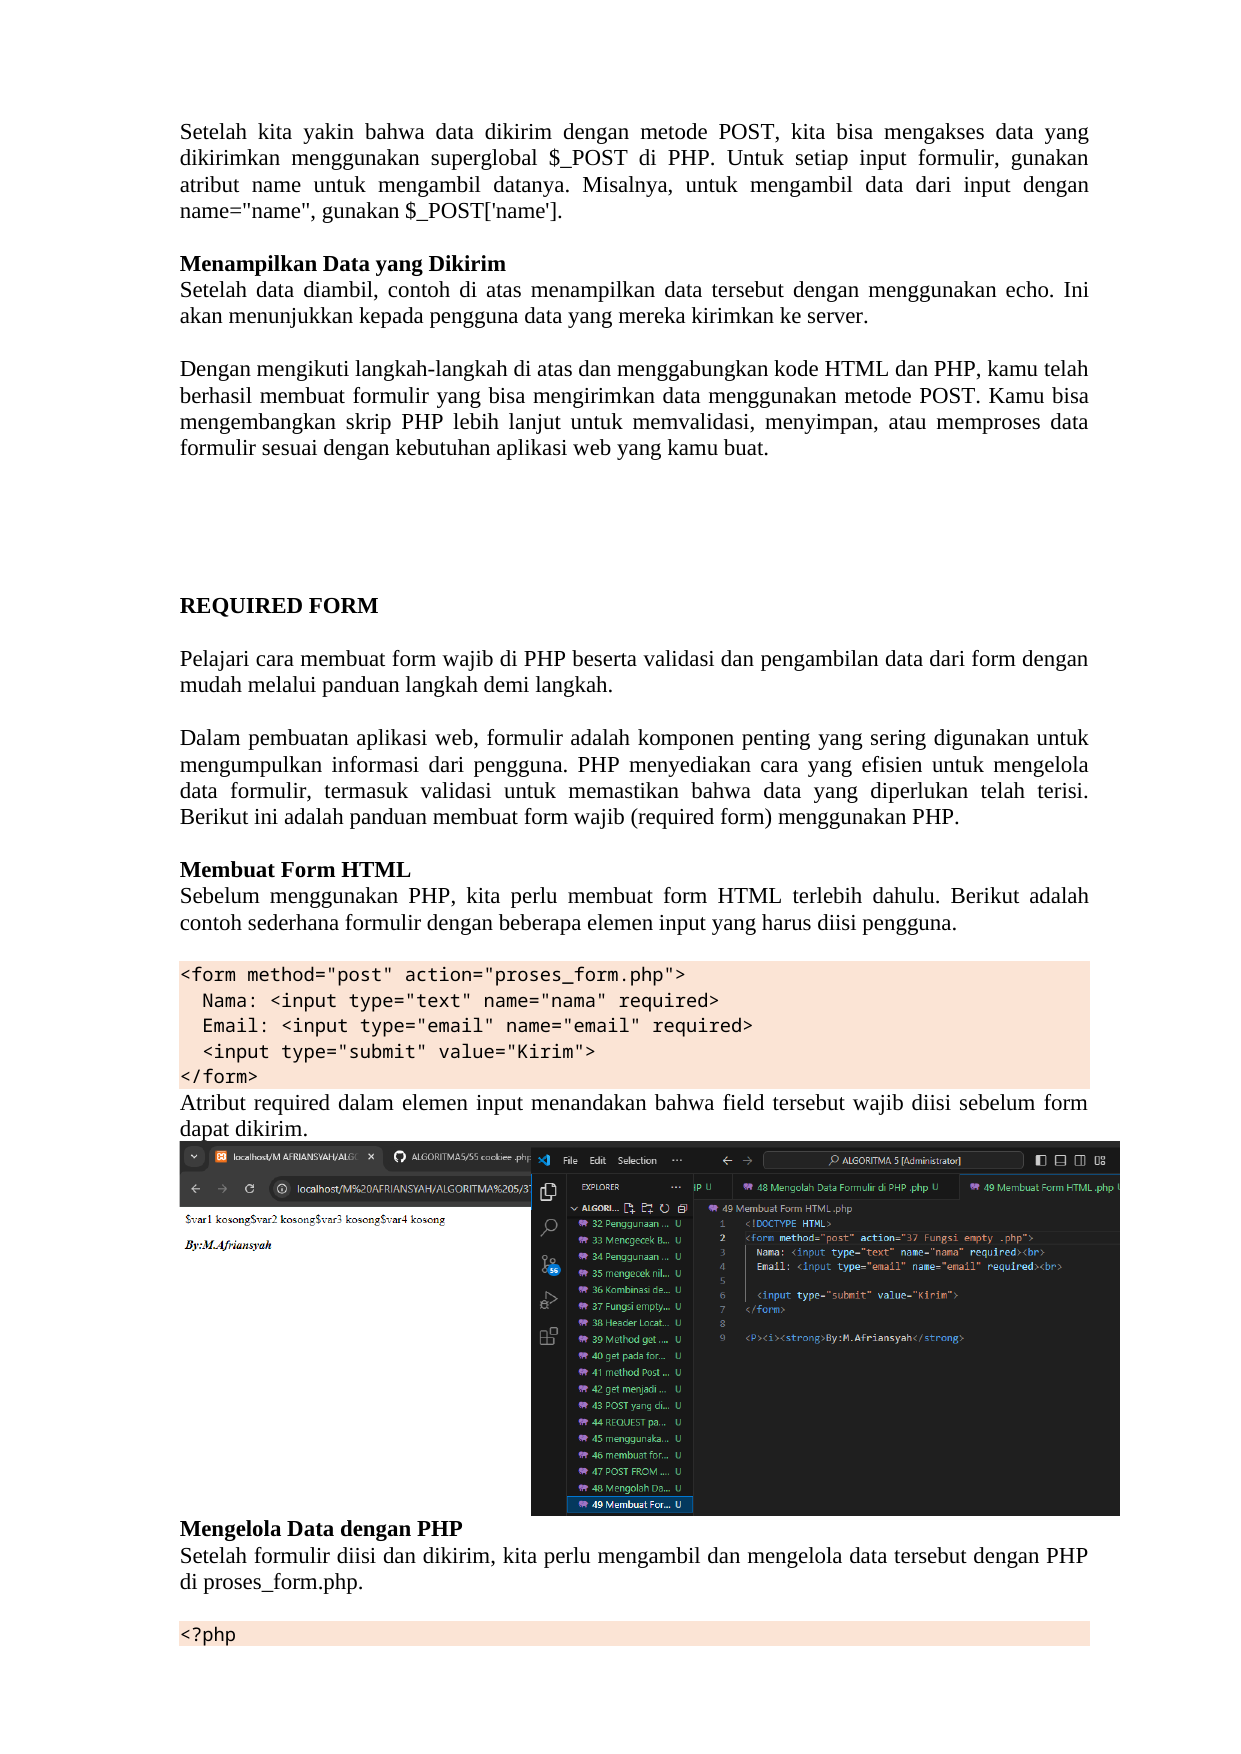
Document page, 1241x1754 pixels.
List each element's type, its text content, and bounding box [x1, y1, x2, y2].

text Dalam pembuatan aplikasi web, formulir adalah komponen penting yang sering digunakan untuk mengumpulkan informasi dari pengguna. PHP menyediakan cara yang efisien untuk mengelola data formulir, termasuk validasi untuk memastikan bahwa data yang diperlukan telah terisi. Berikut ini adalah panduan membuat form wajib (required form) menggunakan PHP. [179, 724, 1090, 830]
text Pelajari cara membuat form wajib di PHP beserta validasi dan pengambilan data dari form dengan mudah melalui panduan langkah demi langkah. [179, 645, 1090, 698]
text Email: <input type="email" name="email" required> [179, 1012, 1090, 1038]
text Nama: <input type="text" name="nama" required> [179, 987, 1090, 1012]
text Setelah data diambil, contoh di atas menampilkan data tersebut dengan menggunakan echo. Ini akan menunjukkan kepada pengguna data yang mereka kirimkan ke server. [179, 276, 1090, 329]
text </form> [179, 1063, 1090, 1089]
text Atribut required dalam elemen input menandakan bahwa field tersebut wajib diisi sebelum form dapat dikirim. [179, 1089, 1090, 1141]
text Sebelum menggunakan PHP, kita perlu membuat form HTML terlebih dahulu. Berikut adalah contoh sederhana formulir dengan beberapa elemen input yang harus diisi pengguna. [179, 882, 1090, 935]
text Dengan mengikuti langkah-langkah di atas dan menggabungkan kode HTML dan PHP, kamu telah berhasil membuat formulir yang bisa mengirimkan data menggunakan metode POST. Kamu bisa mengembangkan skrip PHP lebih lanjut untuk memvalidasi, menyimpan, atau memproses data formulir sesuai dengan kebutuhan aplikasi web yang kamu buat. [179, 355, 1090, 461]
text <input type="submit" value="Kirim"> [179, 1038, 1090, 1063]
text <form method="post" action="proses_form.php"> [179, 961, 1090, 987]
text Mengelola Data dengan PHP [179, 1516, 1090, 1542]
text REQUIRED FORM [179, 592, 1090, 619]
text Setelah formulir diisi dan dikirim, kita perlu mengambil dan mengelola data tersebut dengan PHP di proses_form.php. [179, 1542, 1090, 1594]
text Menampilkan Data yang Dikirim [179, 250, 1090, 276]
text Membuat Form HTML [179, 856, 1090, 882]
text <?php [179, 1621, 1090, 1646]
picture [179, 1141, 1120, 1516]
text Setelah kita yakin bahwa data dikirim dengan metode POST, kita bisa mengakses data yang dikirimkan menggunakan superglobal $_POST di PHP. Untuk setiap input formulir, gunakan atribut name untuk mengambil datanya. Misalnya, untuk mengambil data dari input dengan name="name", gunakan $_POST['name']. [179, 118, 1090, 223]
